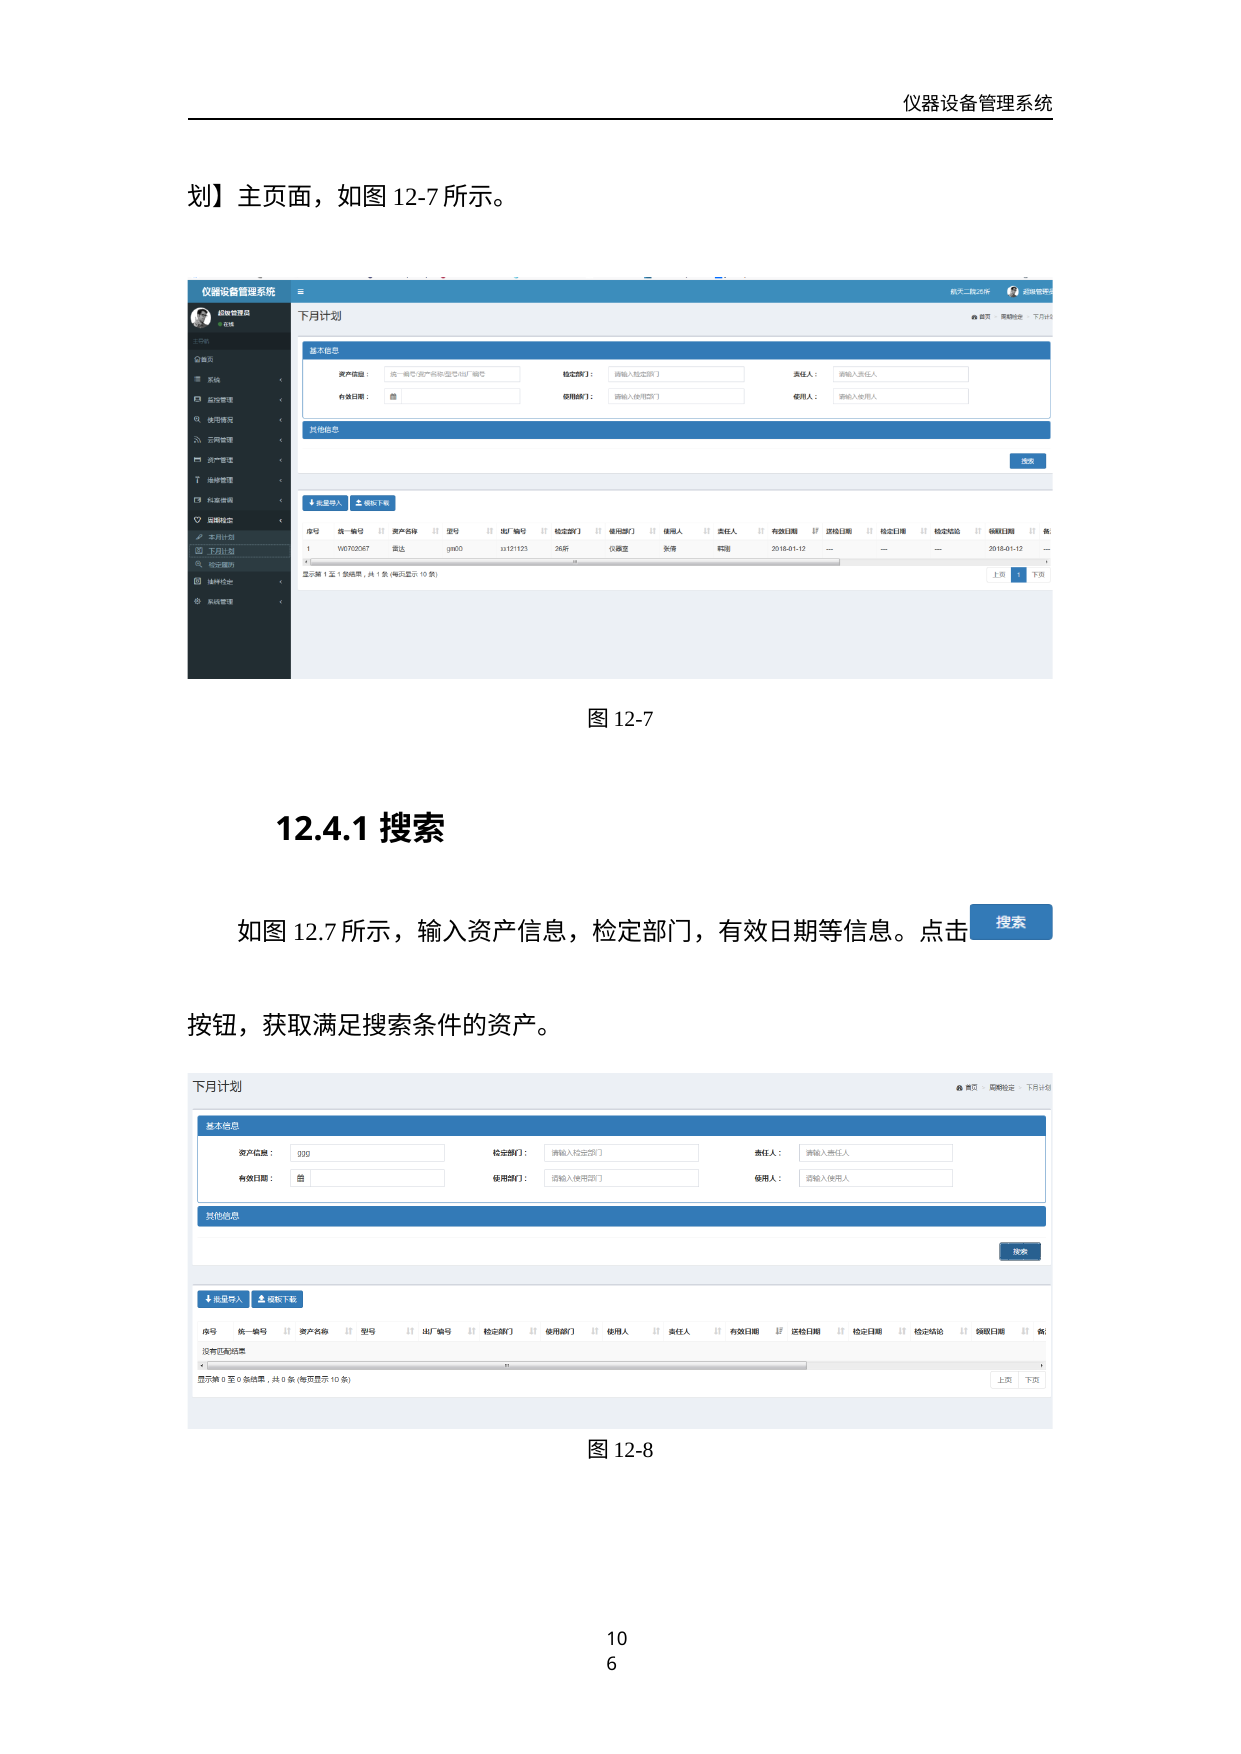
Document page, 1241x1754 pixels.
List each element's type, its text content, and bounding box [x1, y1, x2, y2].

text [187, 162, 1053, 227]
text 图12-7 [187, 700, 1053, 733]
text 如图12.7所示，输入资产信息，检定部门，有效日期等信息。点击按钮，获取满足搜索条件的资产。 [187, 893, 1053, 1056]
text 图12-8 [187, 1431, 1053, 1464]
picture [187, 277, 1053, 679]
picture [187, 1073, 1053, 1429]
subtitle 12.4.1 搜索 [275, 793, 1053, 858]
picture [969, 904, 1053, 940]
